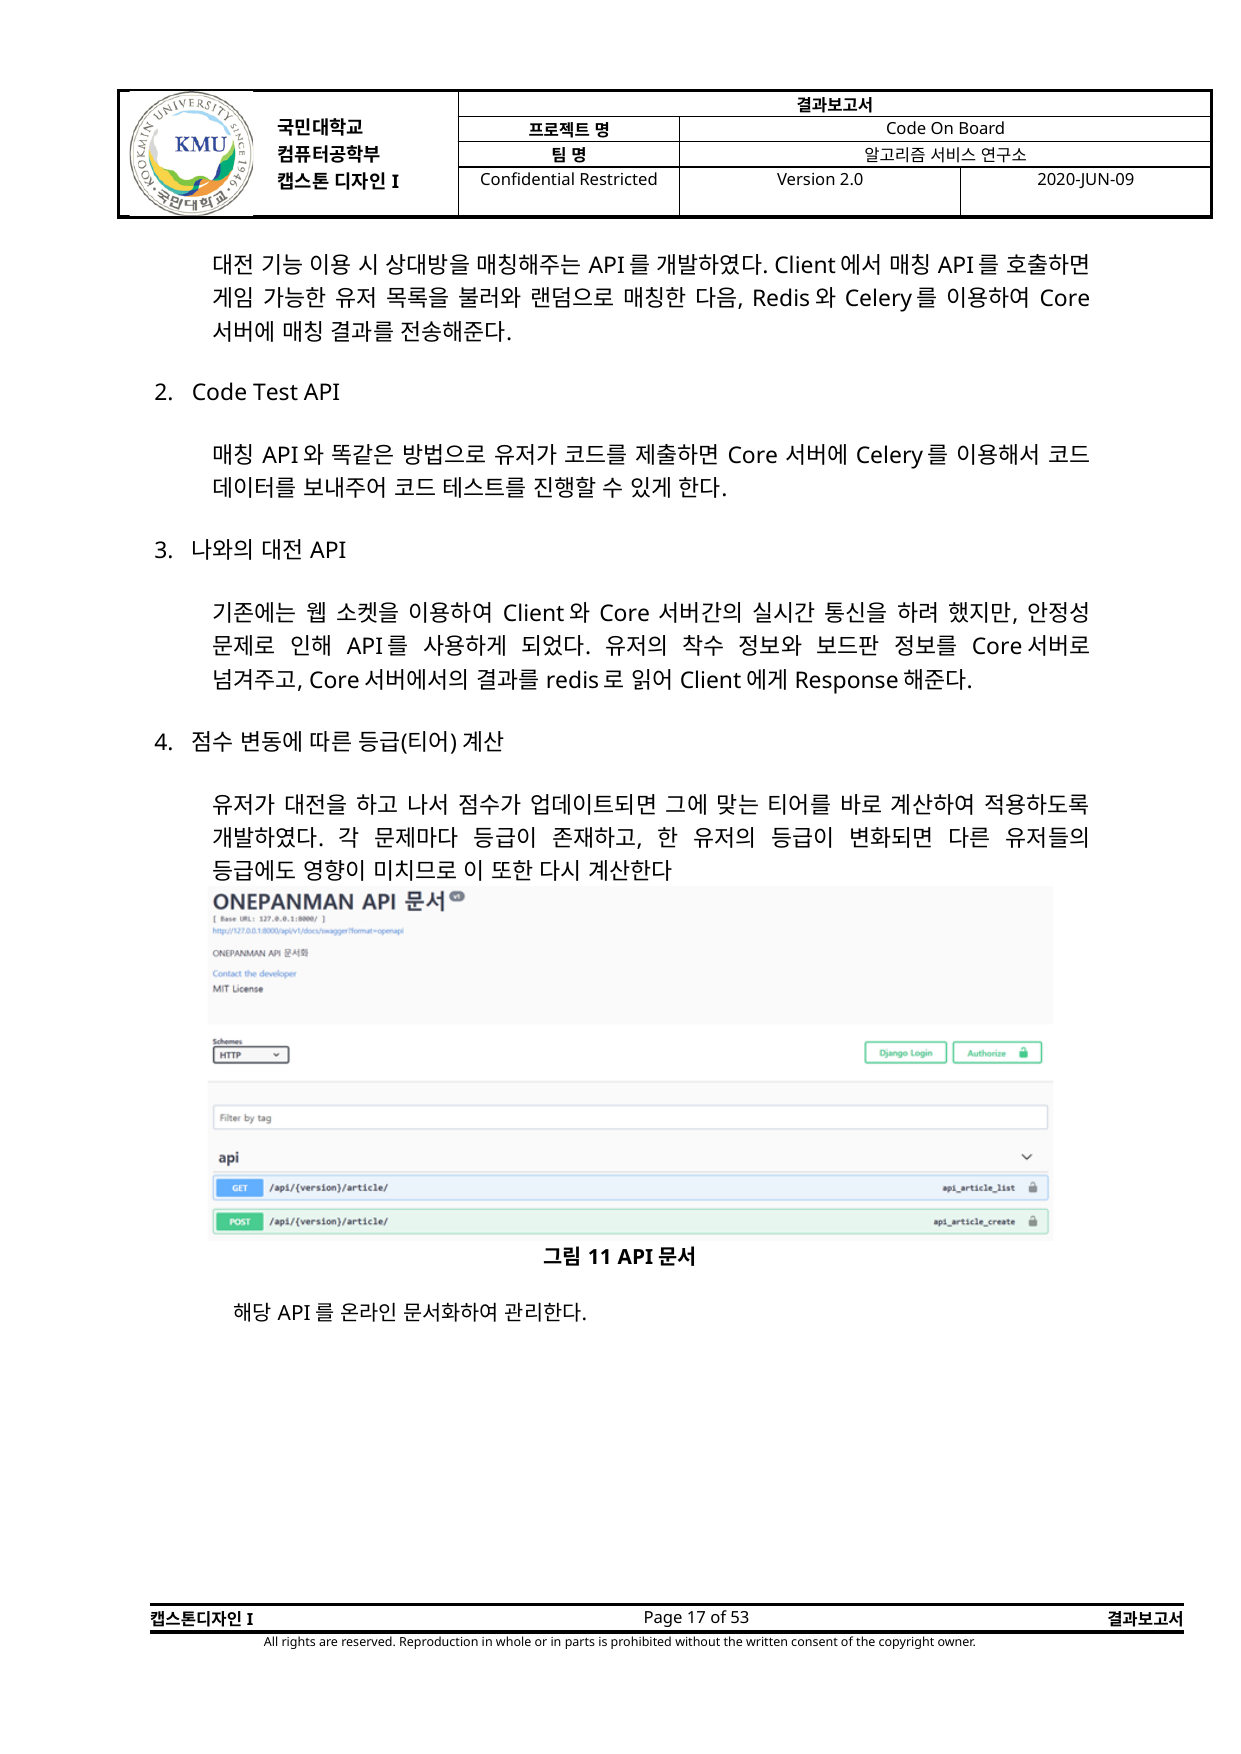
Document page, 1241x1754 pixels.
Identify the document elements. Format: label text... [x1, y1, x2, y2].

list Code Test API [154, 376, 1090, 407]
picture [129, 91, 254, 216]
text 유저가 대전을 하고 나서 점수가 업데이트되면 그에 맞는 티어를 바로 계산하여 적용하도록 개발하였다. 각 문제마다 등급이 존재하고, 한 유저의 등급이 변화되면 다른 유저들의 등급에도 영향이 미치므로 이 또한 다시 계산한다 [212, 787, 1090, 886]
text 대전 기능 이용 시 상대방을 매칭해주는 API를 개발하였다. Client에서 매칭 API를 호출하면 게임 가능한 유저 목록을 불러와 랜덤으로 매칭한 다음, Redis와 Celery를 이용하여 Core서버에 매칭 결과를 전송해준다. [212, 247, 1090, 347]
text 기존에는 웹 소켓을 이용하여 Client와 Core 서버간의 실시간 통신을 하려 했지만, 안정성 문제로 인해 API를 사용하게 되었다. 유저의 착수 정보와 보드판 정보를 Core서버로 넘겨주고, Core서버에서의 결과를 redis로 읽어 Client에게 Response해준다. [212, 595, 1090, 695]
picture [207, 886, 1054, 1241]
list 나와의 대전 API [154, 532, 1090, 566]
list 점수 변동에 따른 등급(티어) 계산 [154, 724, 1090, 757]
text 해당 API를 온라인 문서화하여 관리한다. [150, 1296, 1090, 1326]
text 그림 11 API 문서 [150, 1241, 1090, 1271]
text 매칭 API와 똑같은 방법으로 유저가 코드를 제출하면 Core 서버에 Celery를 이용해서 코드 데이터를 보내주어 코드 테스트를 진행할 수 있게 한다. [212, 437, 1090, 503]
